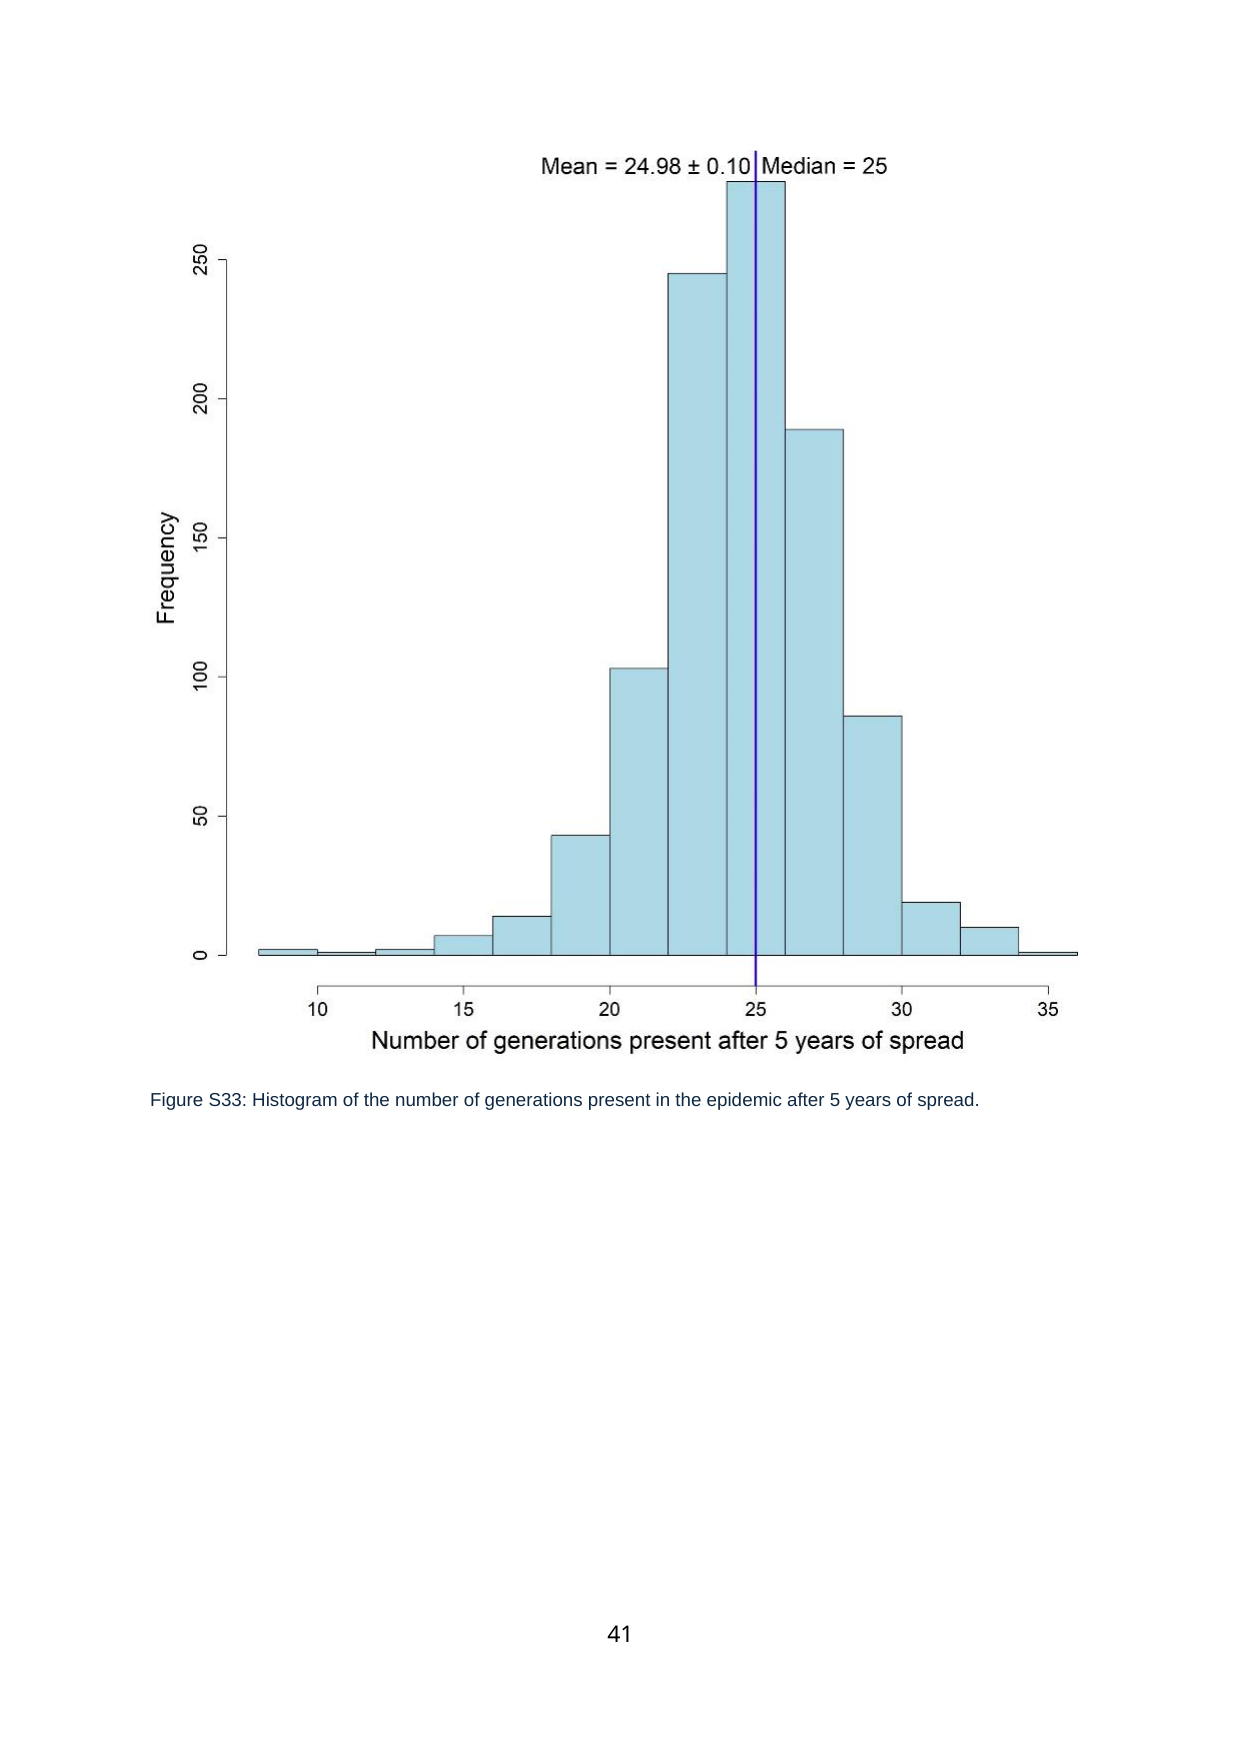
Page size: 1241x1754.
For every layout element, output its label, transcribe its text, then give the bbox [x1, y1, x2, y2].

picture [150, 150, 1090, 1070]
text Figure S33: Histogram of the number of generations present in the epidemic after 5 years of spread. [150, 1088, 1090, 1110]
